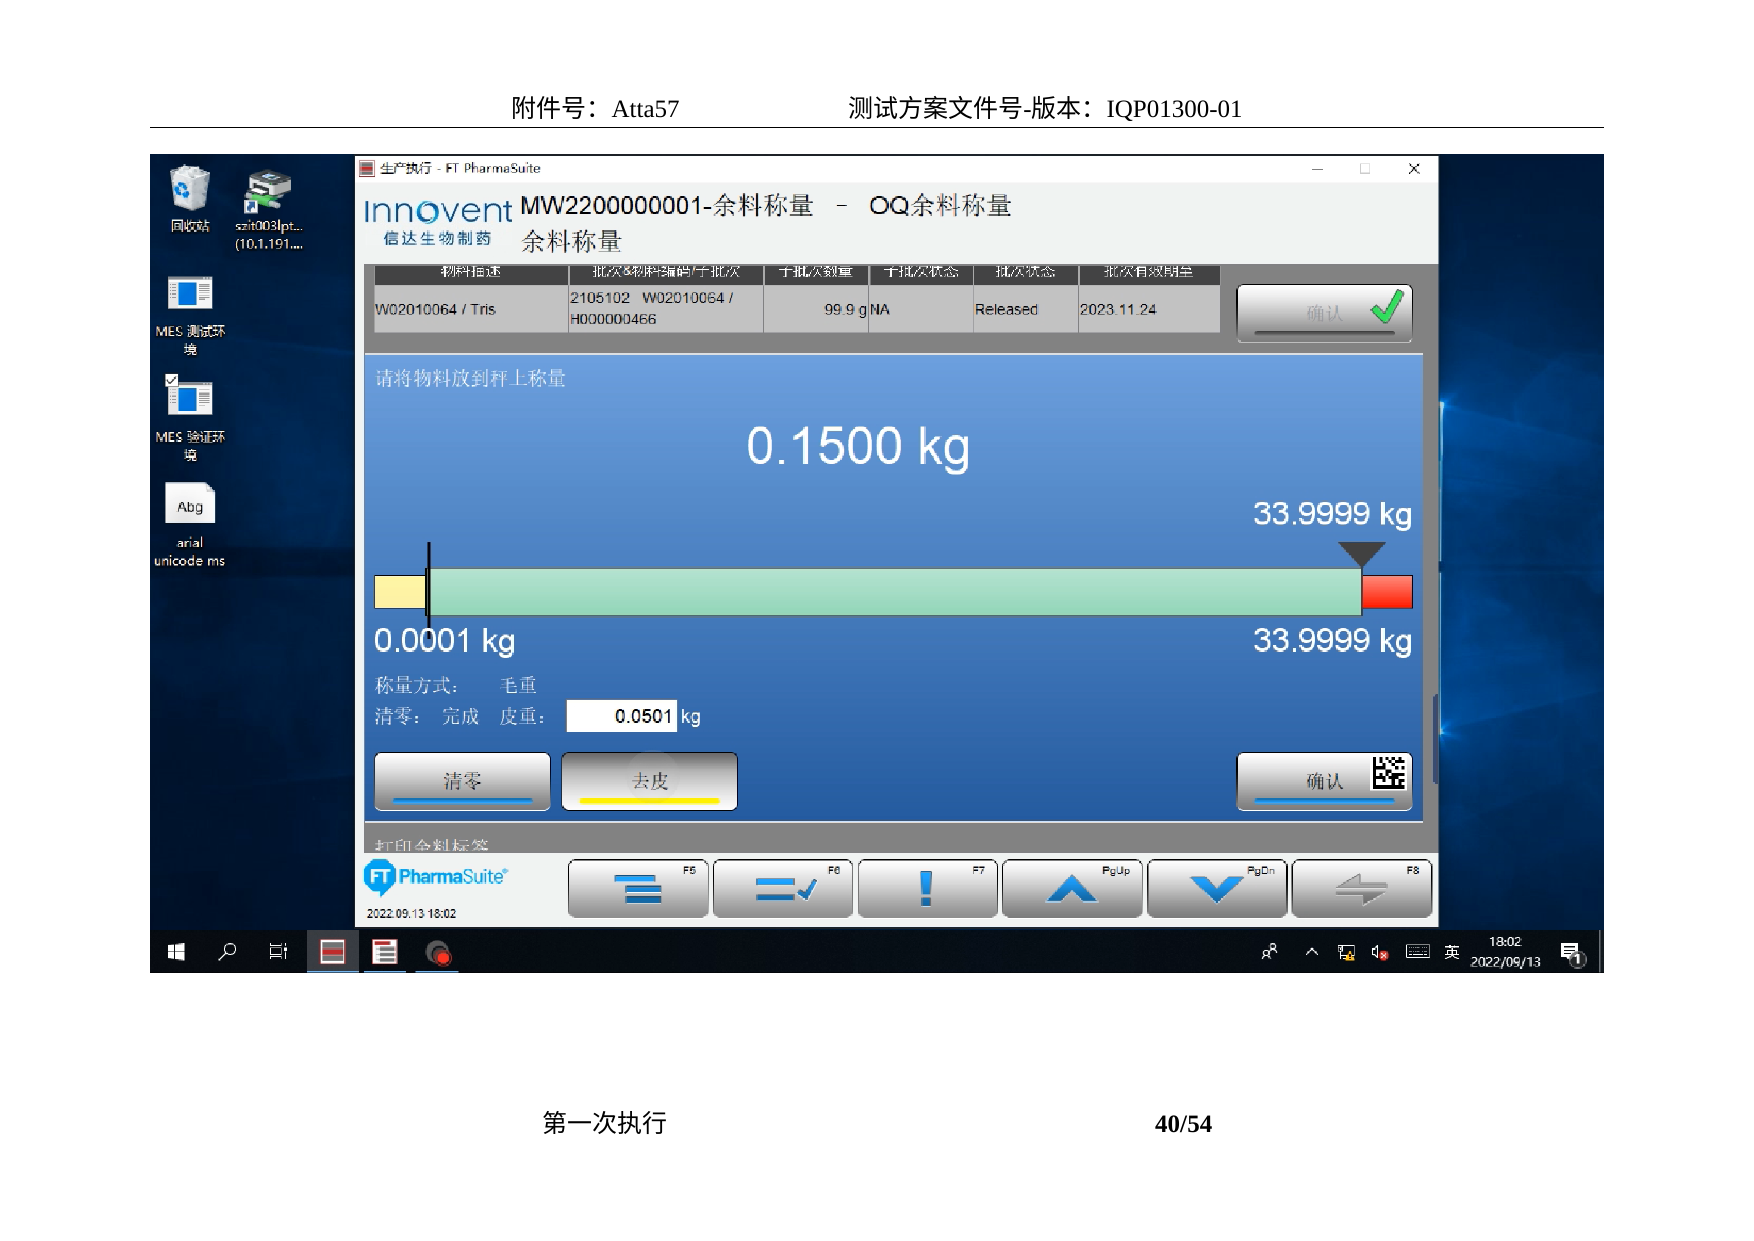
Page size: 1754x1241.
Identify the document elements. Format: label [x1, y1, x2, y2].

picture [150, 154, 1604, 973]
